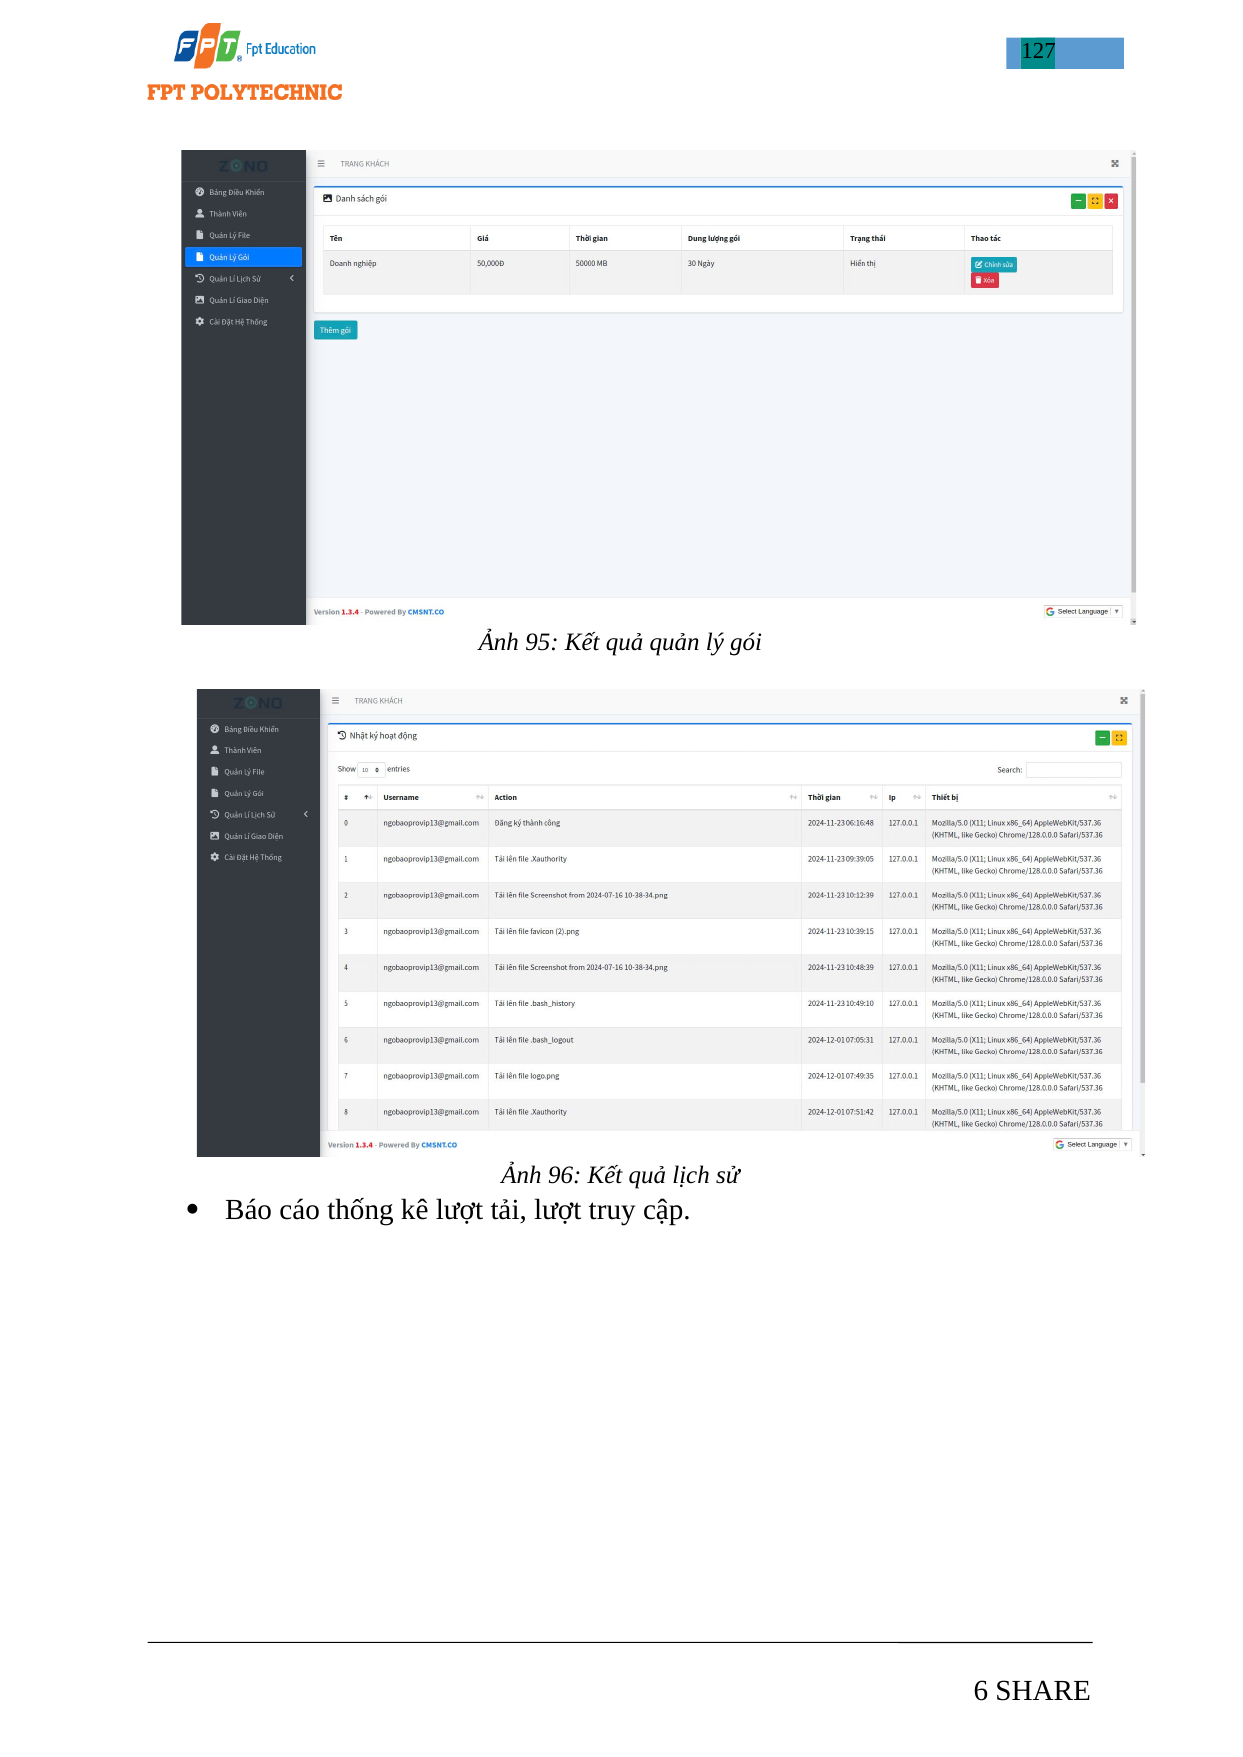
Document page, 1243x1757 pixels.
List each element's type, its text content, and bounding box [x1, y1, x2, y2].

picture [147, 23, 342, 100]
picture [181, 150, 1137, 625]
text Ảnh 96: Kết quả lịch sử [75, 1160, 1168, 1189]
text Ảnh 95: Kết quả quản lý gói [75, 627, 1168, 656]
list Báo cáo thống kê lượt tải, lượt truy cập. [187, 1192, 1168, 1226]
picture [196, 689, 1146, 1157]
